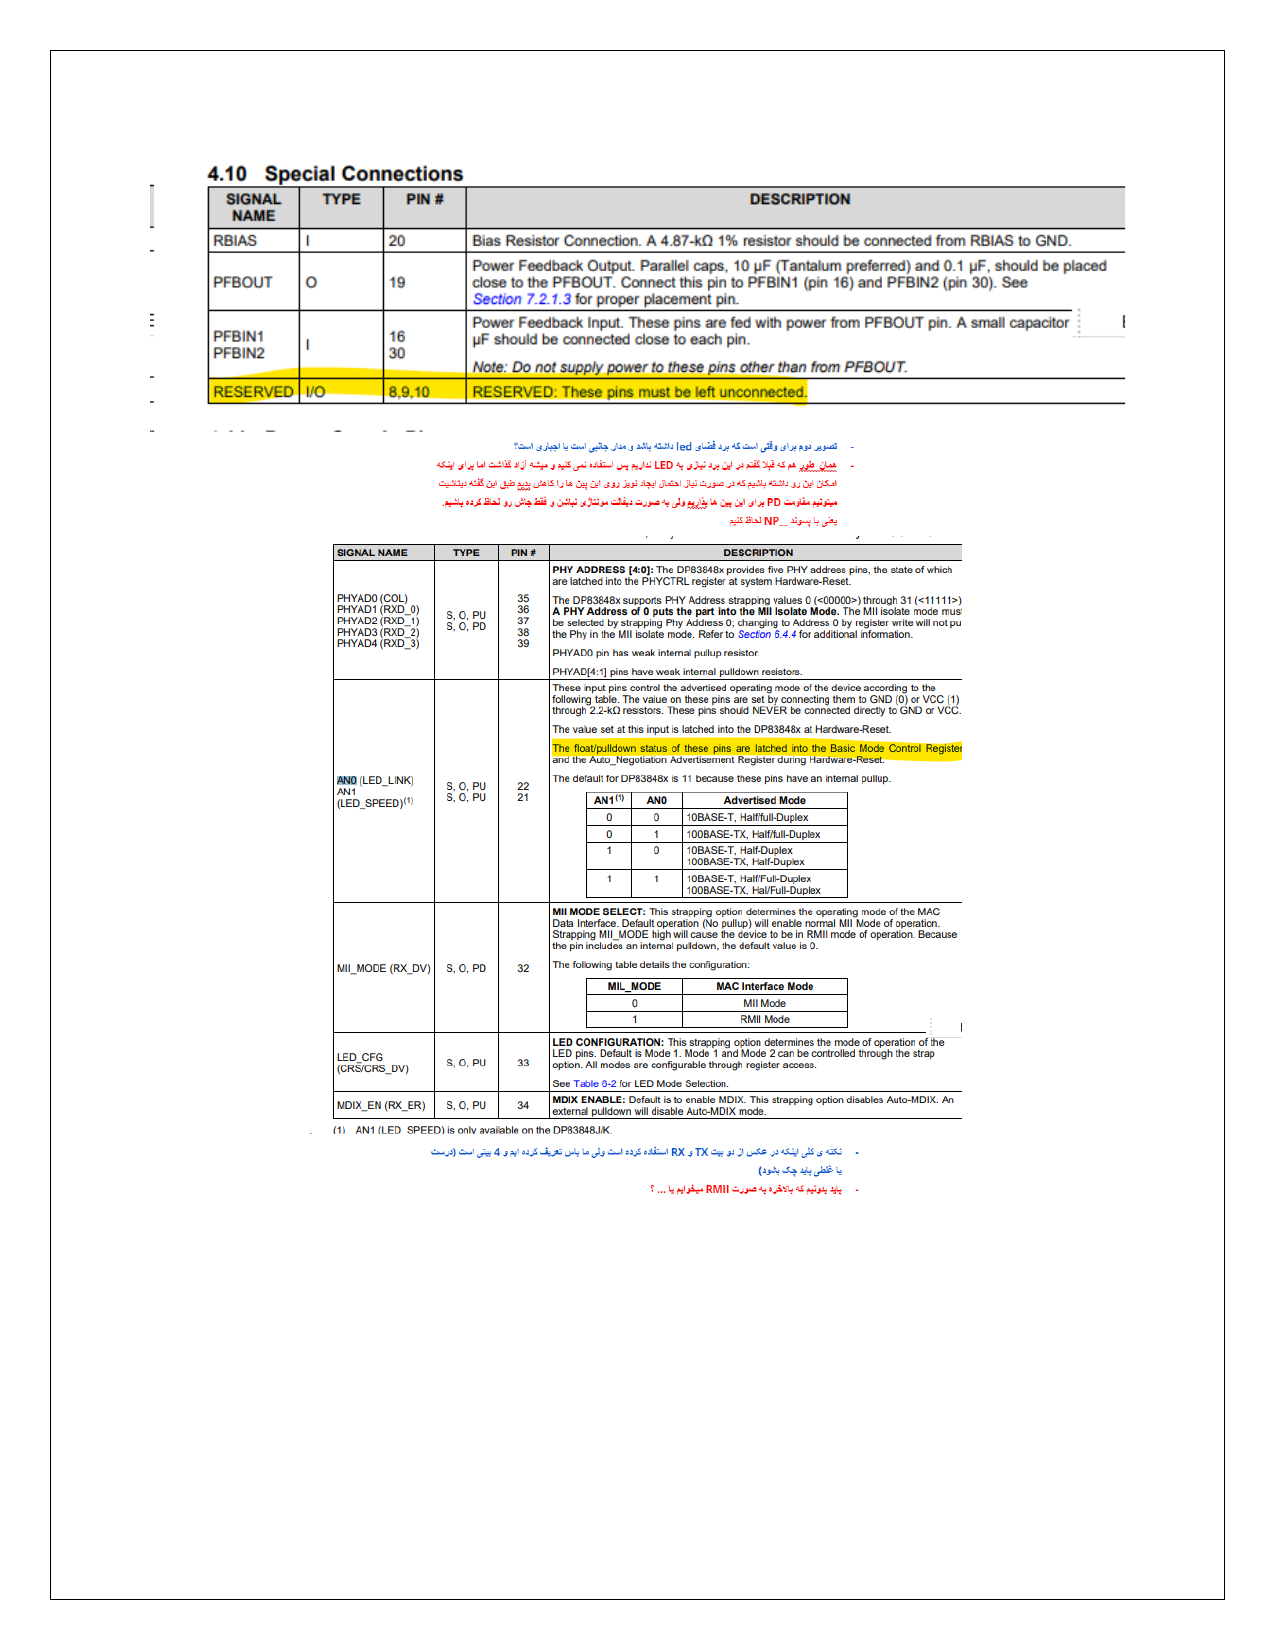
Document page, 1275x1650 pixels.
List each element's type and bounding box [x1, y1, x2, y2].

picture [309, 536, 966, 1134]
picture [407, 1137, 868, 1208]
picture [150, 150, 1125, 432]
picture [413, 435, 862, 533]
